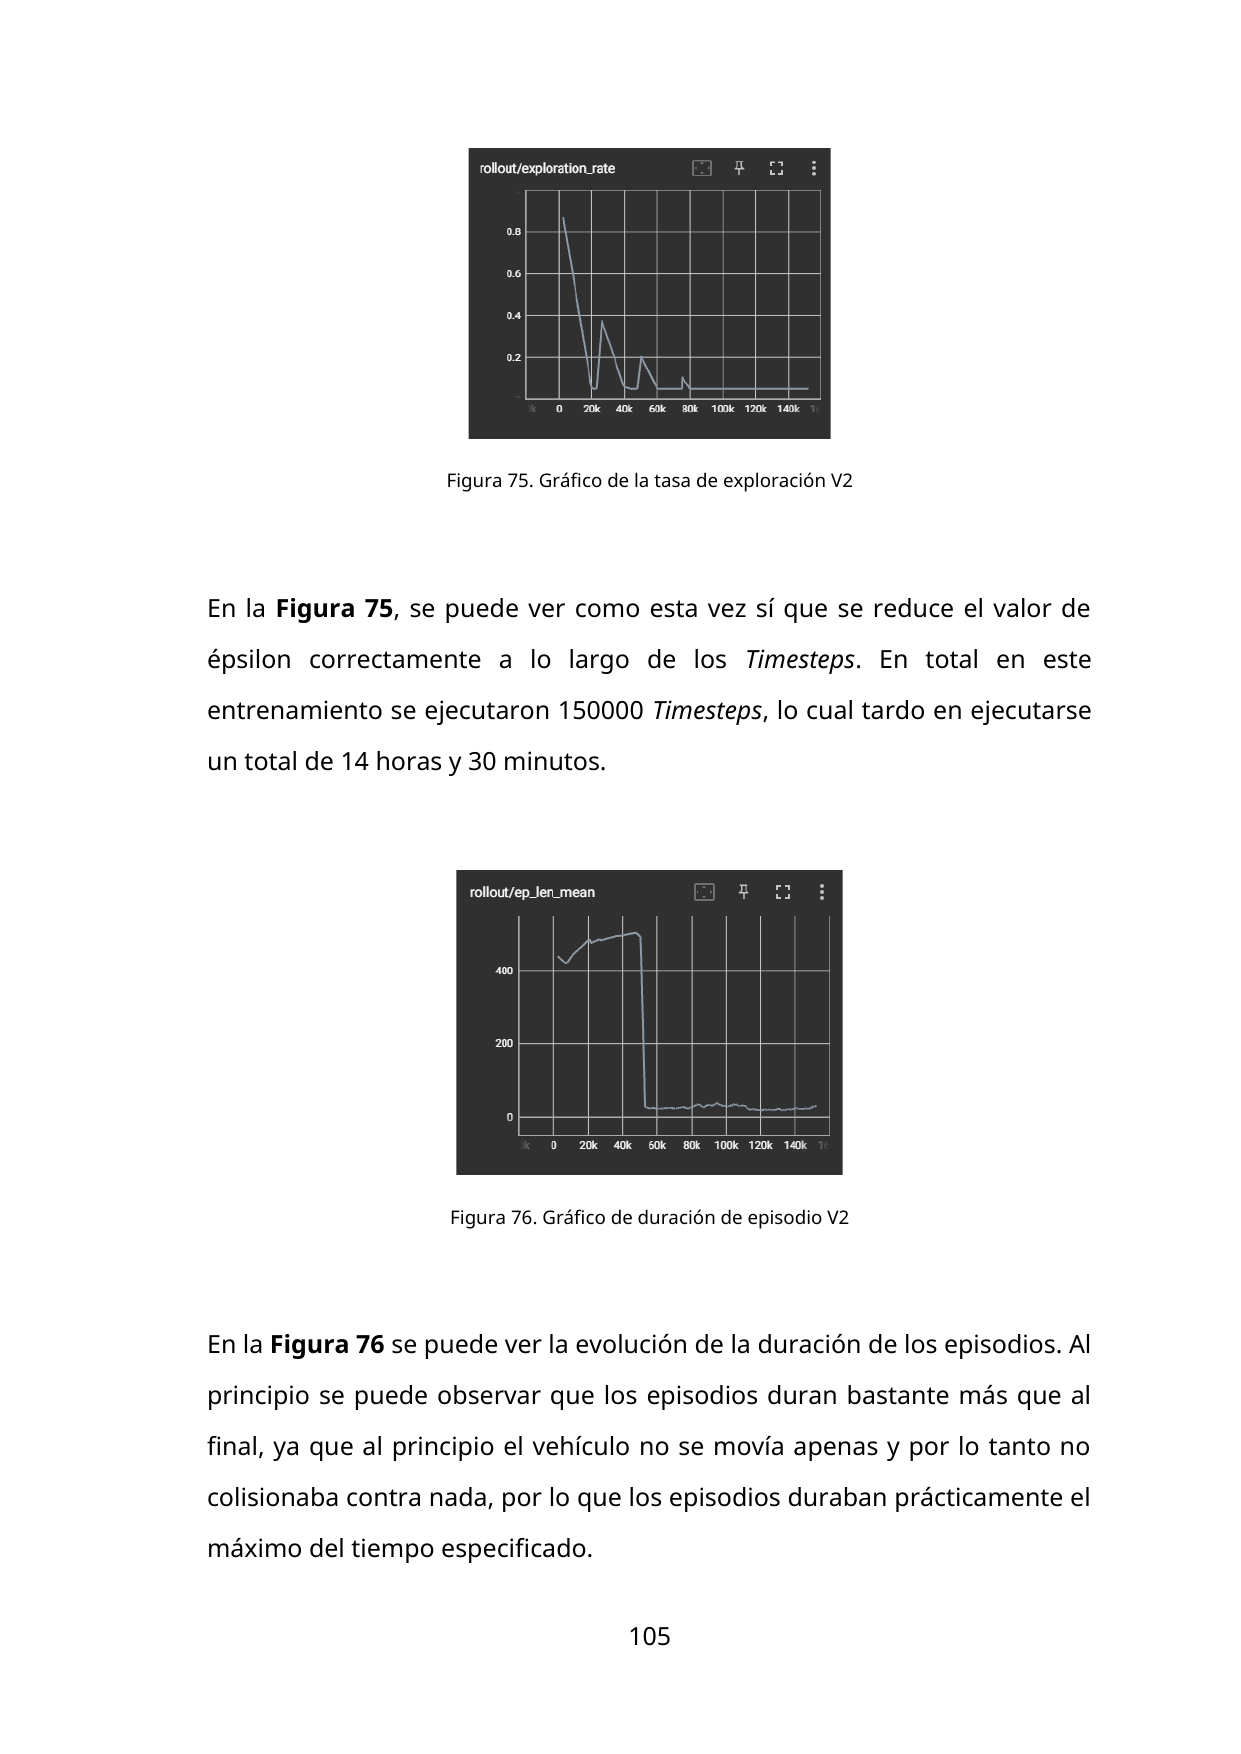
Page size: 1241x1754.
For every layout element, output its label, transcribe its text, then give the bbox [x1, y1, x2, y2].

picture [468, 148, 831, 439]
text Figura 75. Gráfico de la tasa de exploración V2 [207, 468, 1092, 493]
picture [456, 870, 843, 1175]
text En la Figura 75, se puede ver como esta vez sí que se reduce el valor de épsilon correctamente a lo largo de los Timesteps. En total en este entrenamiento se ejecutaron 150000 Timesteps, lo cual tardo en ejecutarse un total de 14 horas y 30 minutos. [207, 590, 1092, 777]
text Figura 76. Gráfico de duración de episodio V2 [207, 1204, 1092, 1229]
text En la Figura 76 se puede ver la evolución de la duración de los episodios. Al principio se puede observar que los episodios duran bastante más que al final, ya que al principio el vehículo no se movía apenas y por lo tanto no colisionaba contra nada, por lo que los episodios duraban prácticamente el máximo del tiempo especificado. [207, 1327, 1092, 1565]
